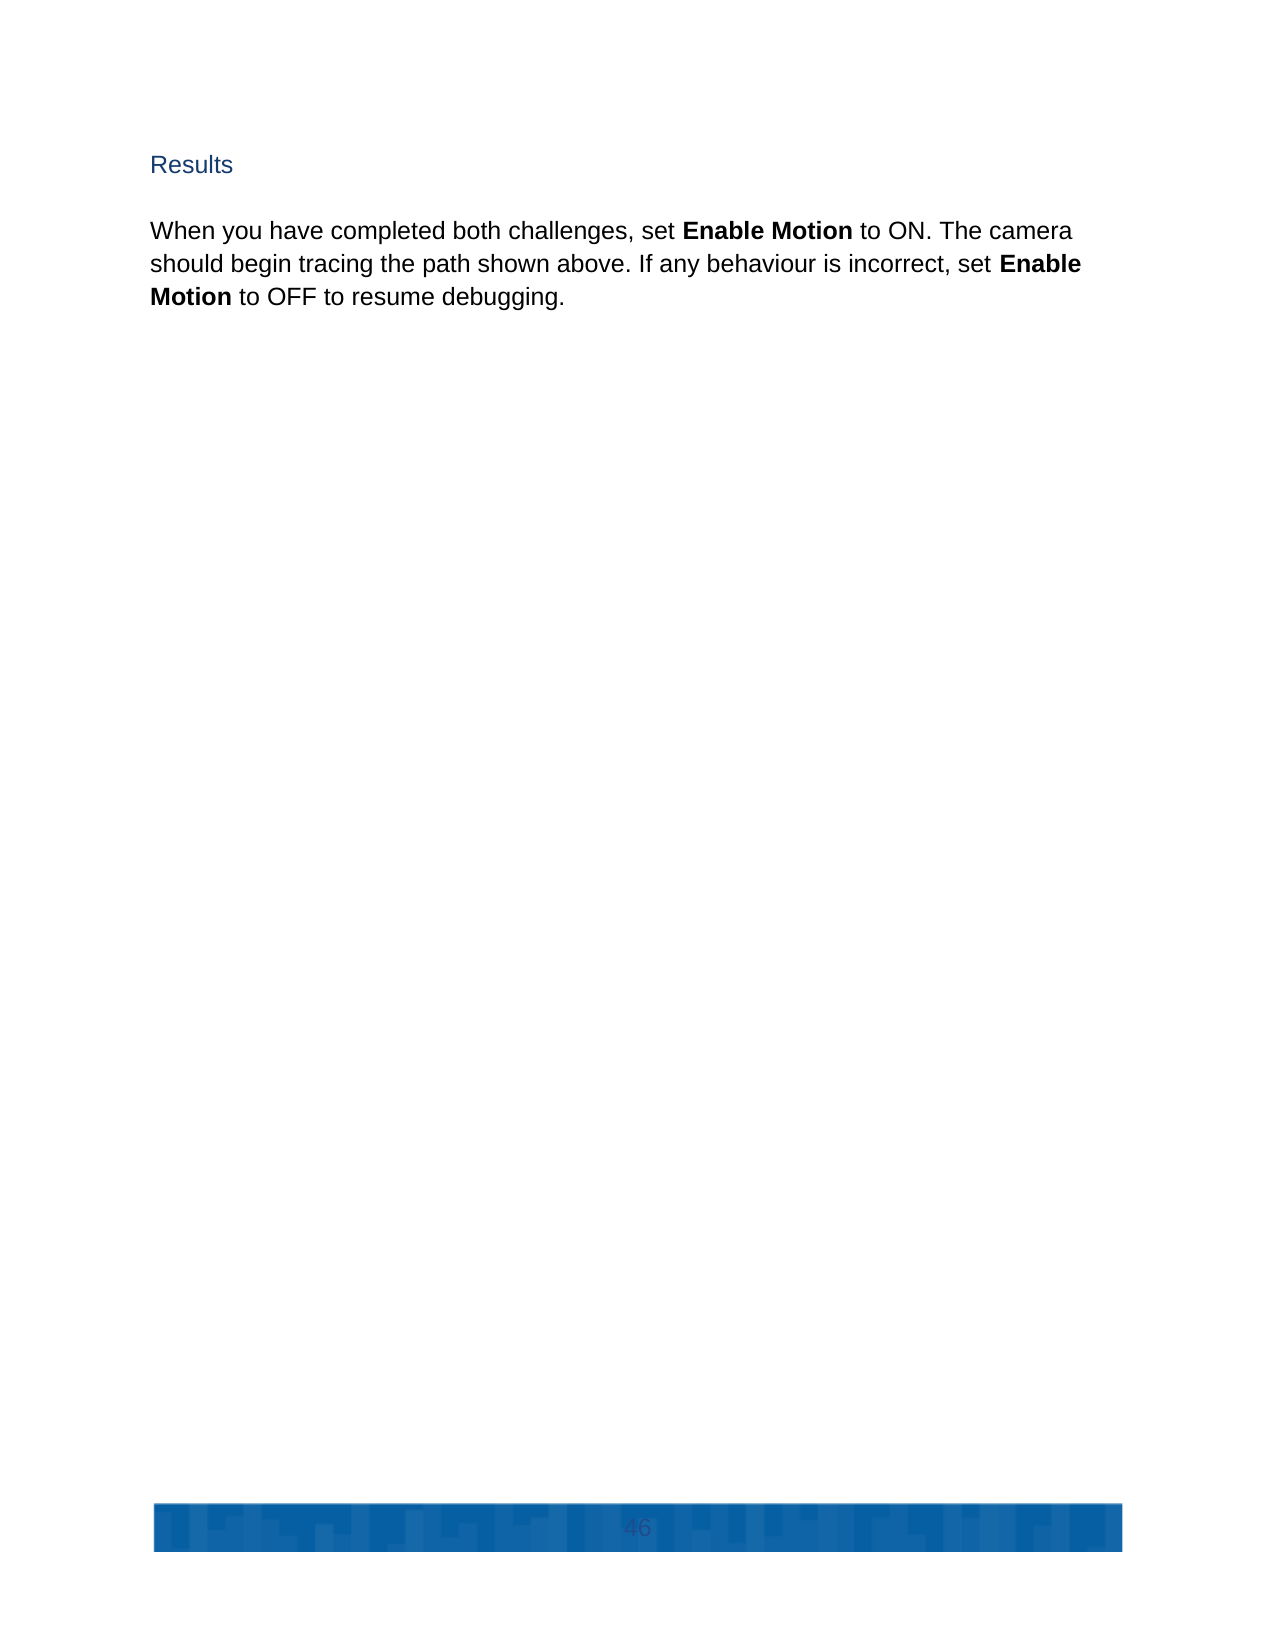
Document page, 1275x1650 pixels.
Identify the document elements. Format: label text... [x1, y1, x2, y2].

text When you have completed both challenges, set Enable Motion to ON. The camera should begin tracing the path shown above. If any behaviour is incorrect, set Enable Motion to OFF to resume debugging. [150, 216, 1125, 311]
picture [153, 1503, 1123, 1552]
subtitle Results [150, 150, 1125, 179]
